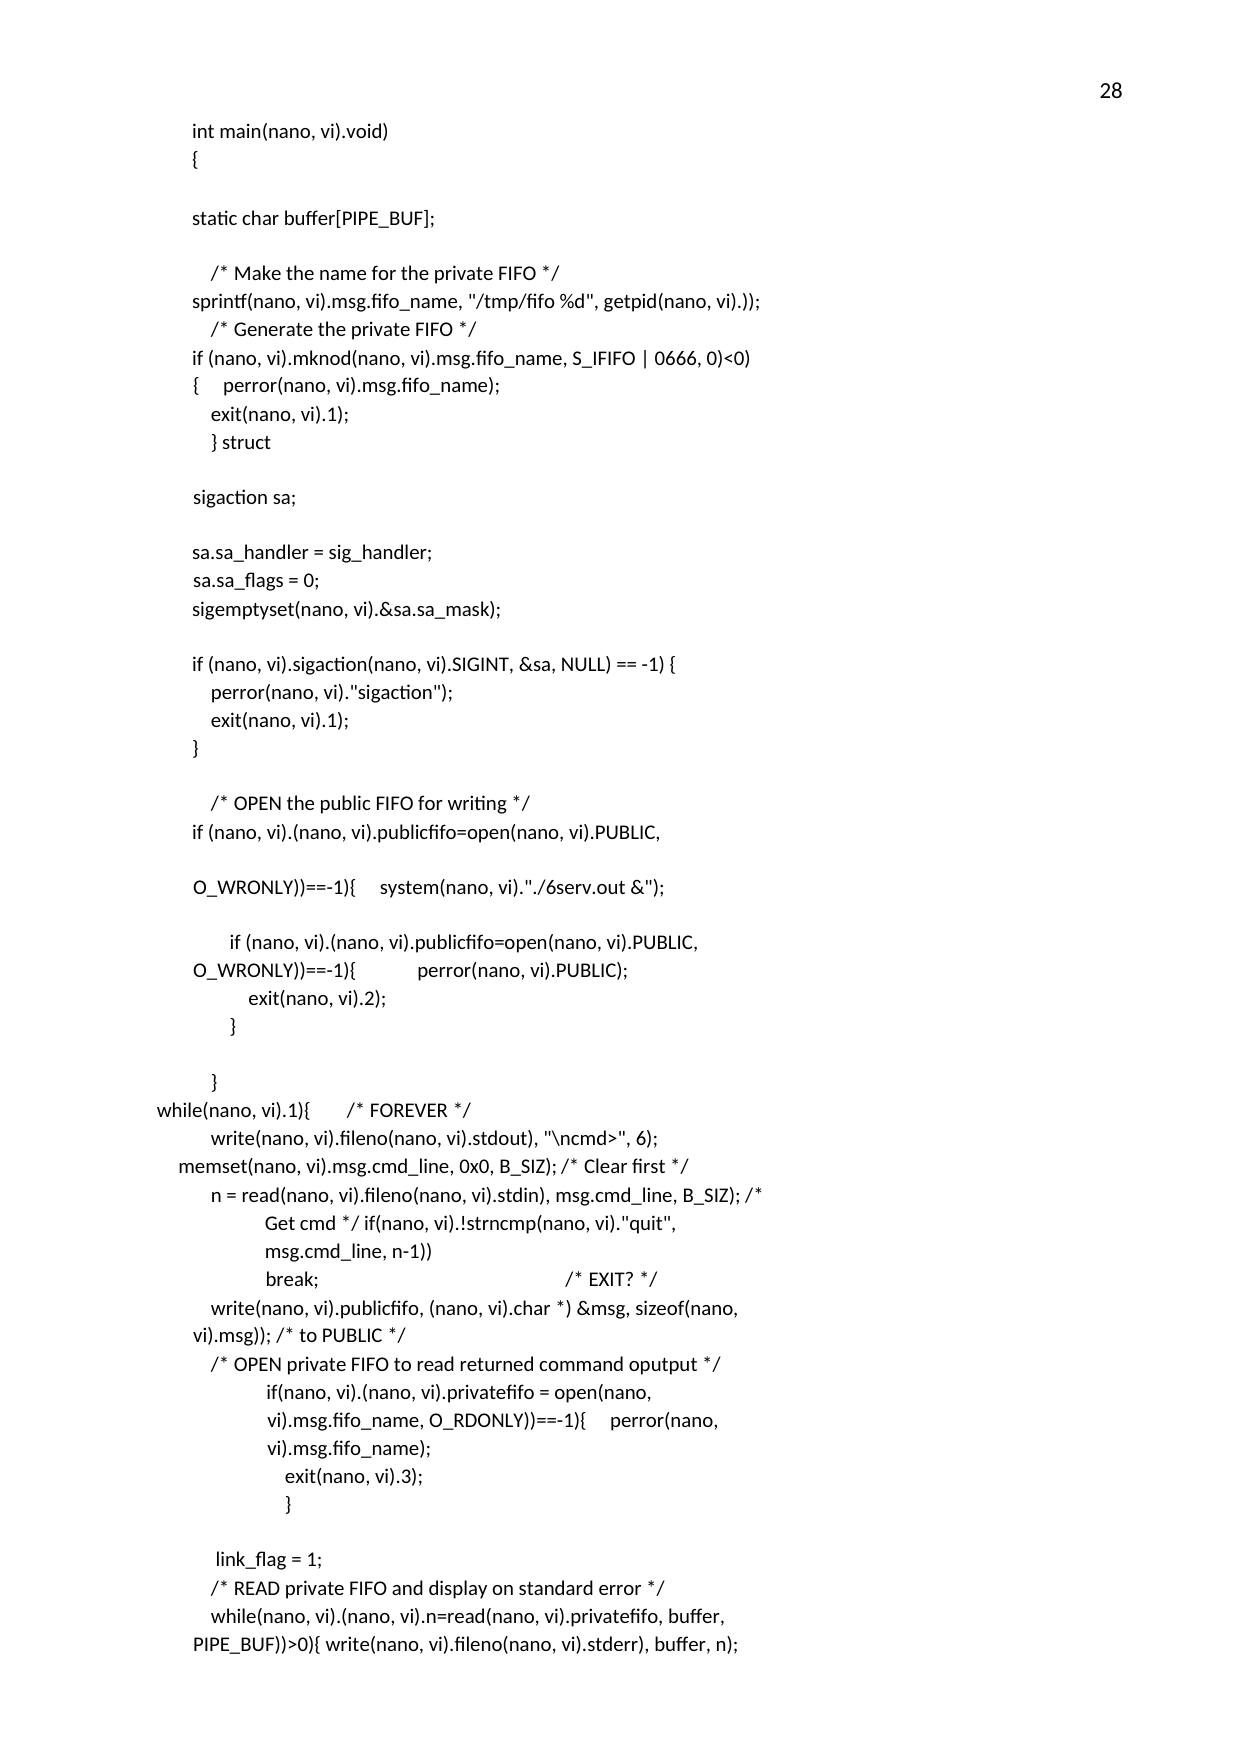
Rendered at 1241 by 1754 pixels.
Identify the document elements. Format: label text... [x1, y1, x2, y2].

text /* READ private FIFO and display on standard error */ [192, 1575, 797, 1600]
text write(nano, vi).fileno(nano, vi).stdout), "\ncmd>", 6); [192, 1126, 797, 1151]
text while(nano, vi).1){ /* FOREVER */ [118, 1097, 1121, 1122]
text } [192, 1014, 797, 1039]
text if (nano, vi).sigaction(nano, vi).SIGINT, &sa, NULL) == -1) { [192, 651, 797, 676]
text sprintf(nano, vi).msg.fifo_name, "/tmp/fifo %d", getpid(nano, vi).)); [192, 288, 797, 314]
text exit(nano, vi).1); [192, 707, 797, 733]
text /* Generate the private FIFO */ [192, 316, 797, 342]
text if(nano, vi).(nano, vi).privatefifo = open(nano, vi).msg.fifo_name, O_RDONLY))==-1){ perror(nano, vi).msg.fifo_name); [266, 1379, 797, 1460]
text if (nano, vi).mknod(nano, vi).msg.fifo_name, S_IFIFO | 0666, 0)<0){ perror(nano, vi).msg.fifo_name); [192, 345, 797, 398]
text break; /* EXIT? */ [118, 1266, 1121, 1292]
text exit(nano, vi).1); [192, 401, 797, 426]
text } [266, 1491, 797, 1517]
text if (nano, vi).(nano, vi).publicfifo=open(nano, vi).PUBLIC, O_WRONLY))==-1){ perror(nano, vi).PUBLIC); [192, 929, 797, 983]
text if (nano, vi).(nano, vi).publicfifo=open(nano, vi).PUBLIC, O_WRONLY))==-1){ system(nano, vi)."./6serv.out &"); [192, 819, 797, 899]
text exit(nano, vi).2); [192, 986, 797, 1011]
text link_flag = 1; [192, 1546, 797, 1572]
text /* OPEN private FIFO to read returned command oputput */ [192, 1351, 797, 1376]
text /* OPEN the public FIFO for writing */ [192, 791, 797, 816]
text sa.sa_handler = sig_handler; sa.sa_flags = 0; [192, 539, 522, 593]
text int main(nano, vi).void) [192, 118, 797, 143]
text sigemptyset(nano, vi).&sa.sa_mask); [192, 596, 797, 621]
text write(nano, vi).publicfifo, (nano, vi).char *) &msg, sizeof(nano, vi).msg)); /* to PUBLIC */ [192, 1295, 797, 1348]
text } [192, 1069, 797, 1094]
text perror(nano, vi)."sigaction"); [192, 679, 797, 704]
text n = read(nano, vi).fileno(nano, vi).stdin), msg.cmd_line, B_SIZ); /* Get cmd */ if(nano, vi).!strncmp(nano, vi)."quit", msg.cmd_line, n-1)) [192, 1182, 797, 1263]
text /* Make the name for the private FIFO */ [192, 260, 797, 285]
text { [192, 146, 797, 172]
text } [192, 736, 797, 761]
text static char buffer[PIPE_BUF]; [192, 205, 797, 230]
text while(nano, vi).(nano, vi).n=read(nano, vi).privatefifo, buffer, PIPE_BUF))>0){ write(nano, vi).fileno(nano, vi).stderr), buffer, n); [192, 1603, 797, 1656]
text exit(nano, vi).3); [266, 1463, 797, 1488]
text } struct sigaction sa; [192, 429, 348, 509]
text memset(nano, vi).msg.cmd_line, 0x0, B_SIZ); /* Clear first */ [118, 1154, 1121, 1179]
